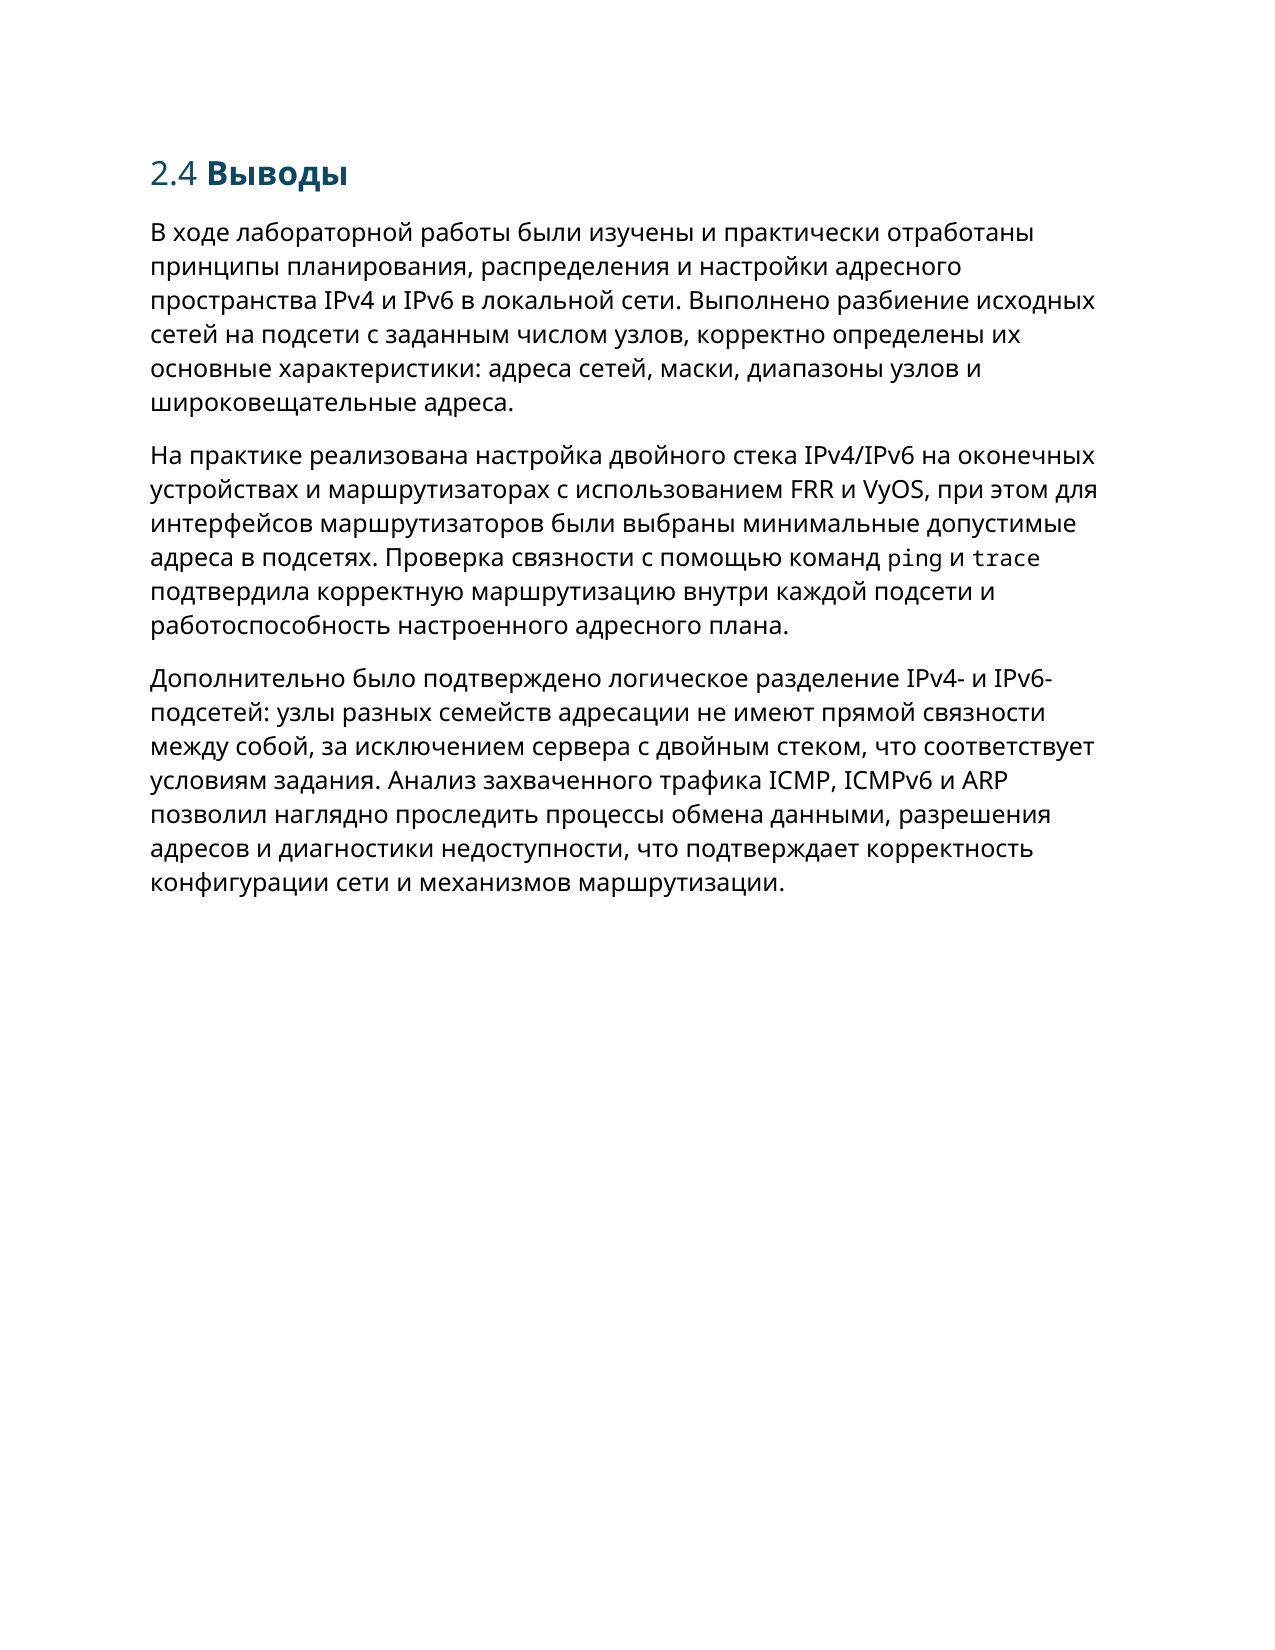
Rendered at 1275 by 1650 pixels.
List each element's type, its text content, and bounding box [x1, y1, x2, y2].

text В ходе лабораторной работы были изучены и практически отработаны принципы планирования, распределения и настройки адресного пространства IPv4 и IPv6 в локальной сети. Выполнено разбиение исходных сетей на подсети с заданным числом узлов, корректно определены их основные характеристики: адреса сетей, маски, диапазоны узлов и широковещательные адреса. [150, 214, 1125, 418]
text Дополнительно было подтверждено логическое разделение IPv4- и IPv6-подсетей: узлы разных семейств адресации не имеют прямой связности между собой, за исключением сервера с двойным стеком, что соответствует условиям задания. Анализ захваченного трафика ICMP, ICMPv6 и ARP позволил наглядно проследить процессы обмена данными, разрешения адресов и диагностики недоступности, что подтверждает корректность конфигурации сети и механизмов маршрутизации. [150, 660, 1125, 899]
subtitle 2.4 Выводы [150, 150, 1125, 195]
text На практике реализована настройка двойного стека IPv4/IPv6 на оконечных устройствах и маршрутизаторах с использованием FRR и VyOS, при этом для интерфейсов маршрутизаторов были выбраны минимальные допустимые адреса в подсетях. Проверка связности с помощью команд ping и trace подтвердила корректную маршрутизацию внутри каждой подсети и работоспособность настроенного адресного плана. [150, 437, 1125, 642]
